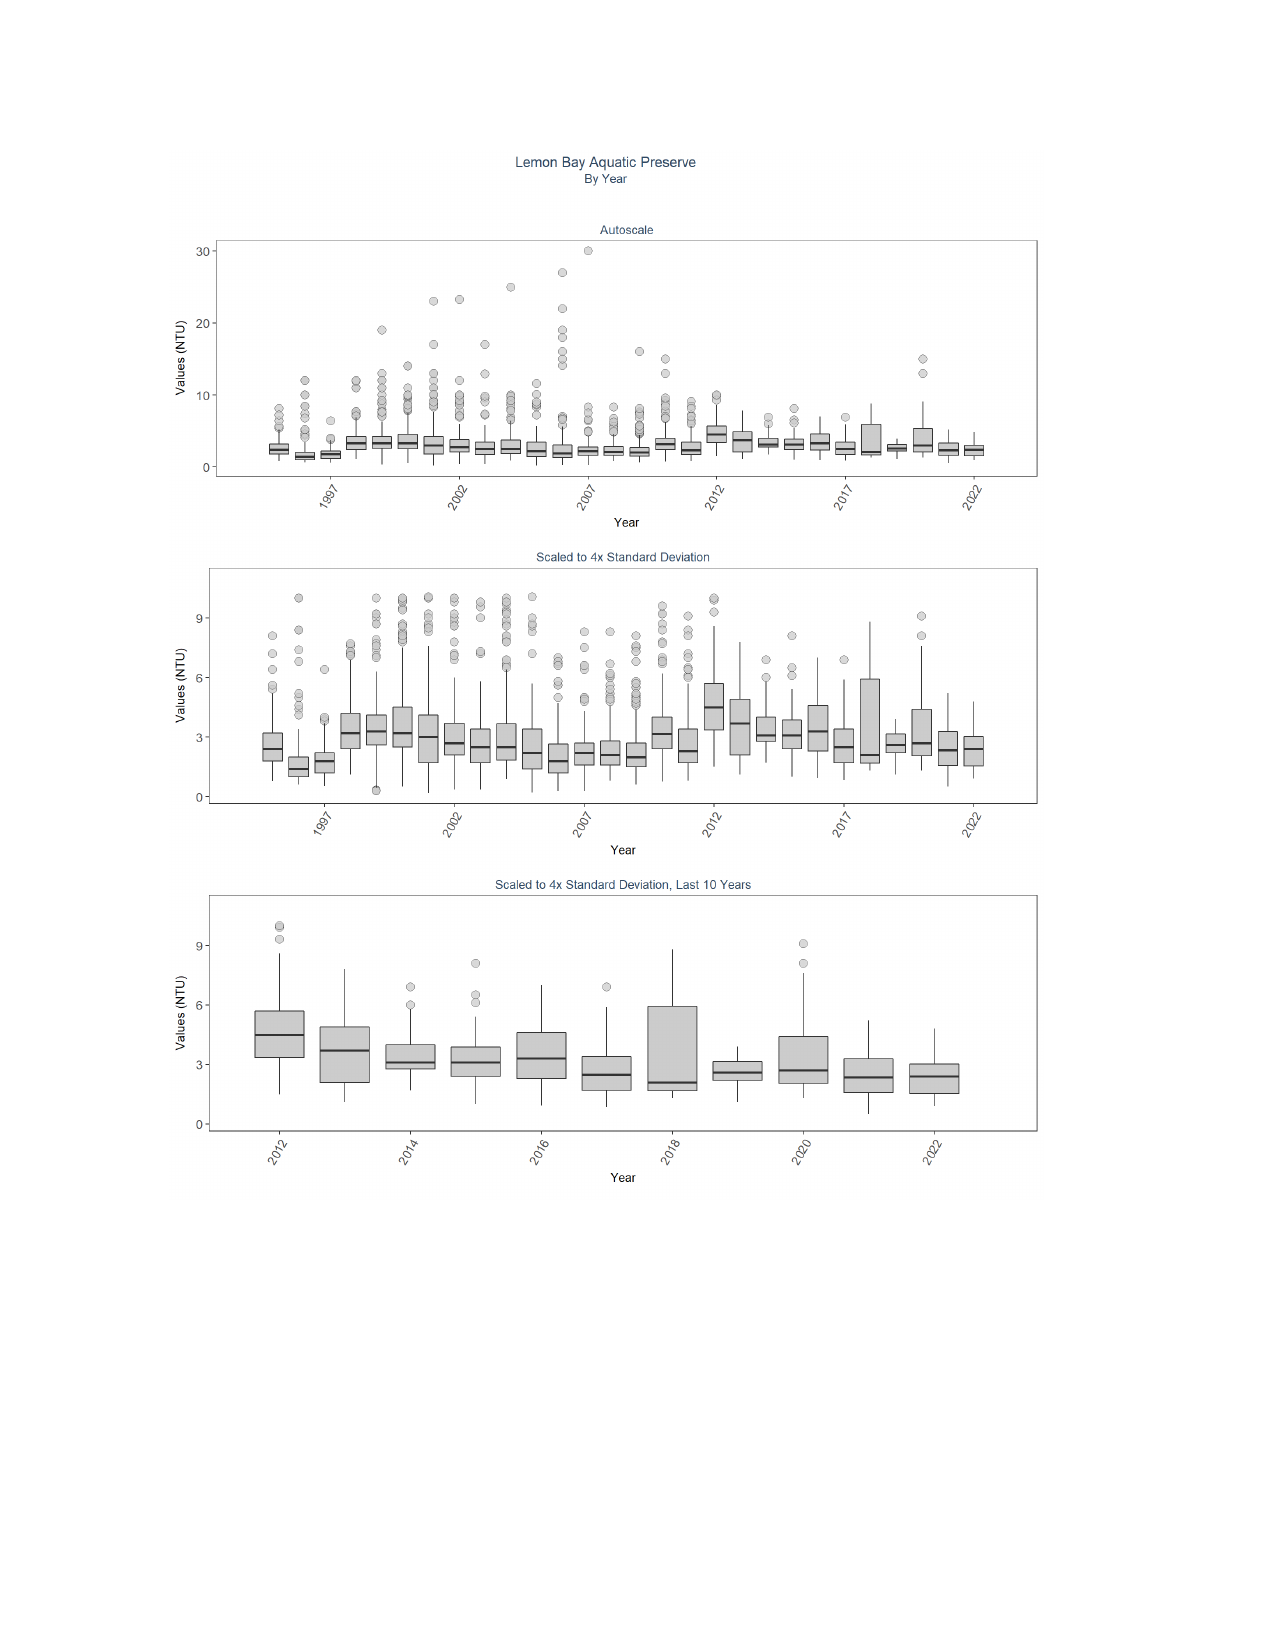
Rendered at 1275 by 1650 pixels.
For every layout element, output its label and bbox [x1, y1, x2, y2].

picture [168, 150, 1044, 1200]
